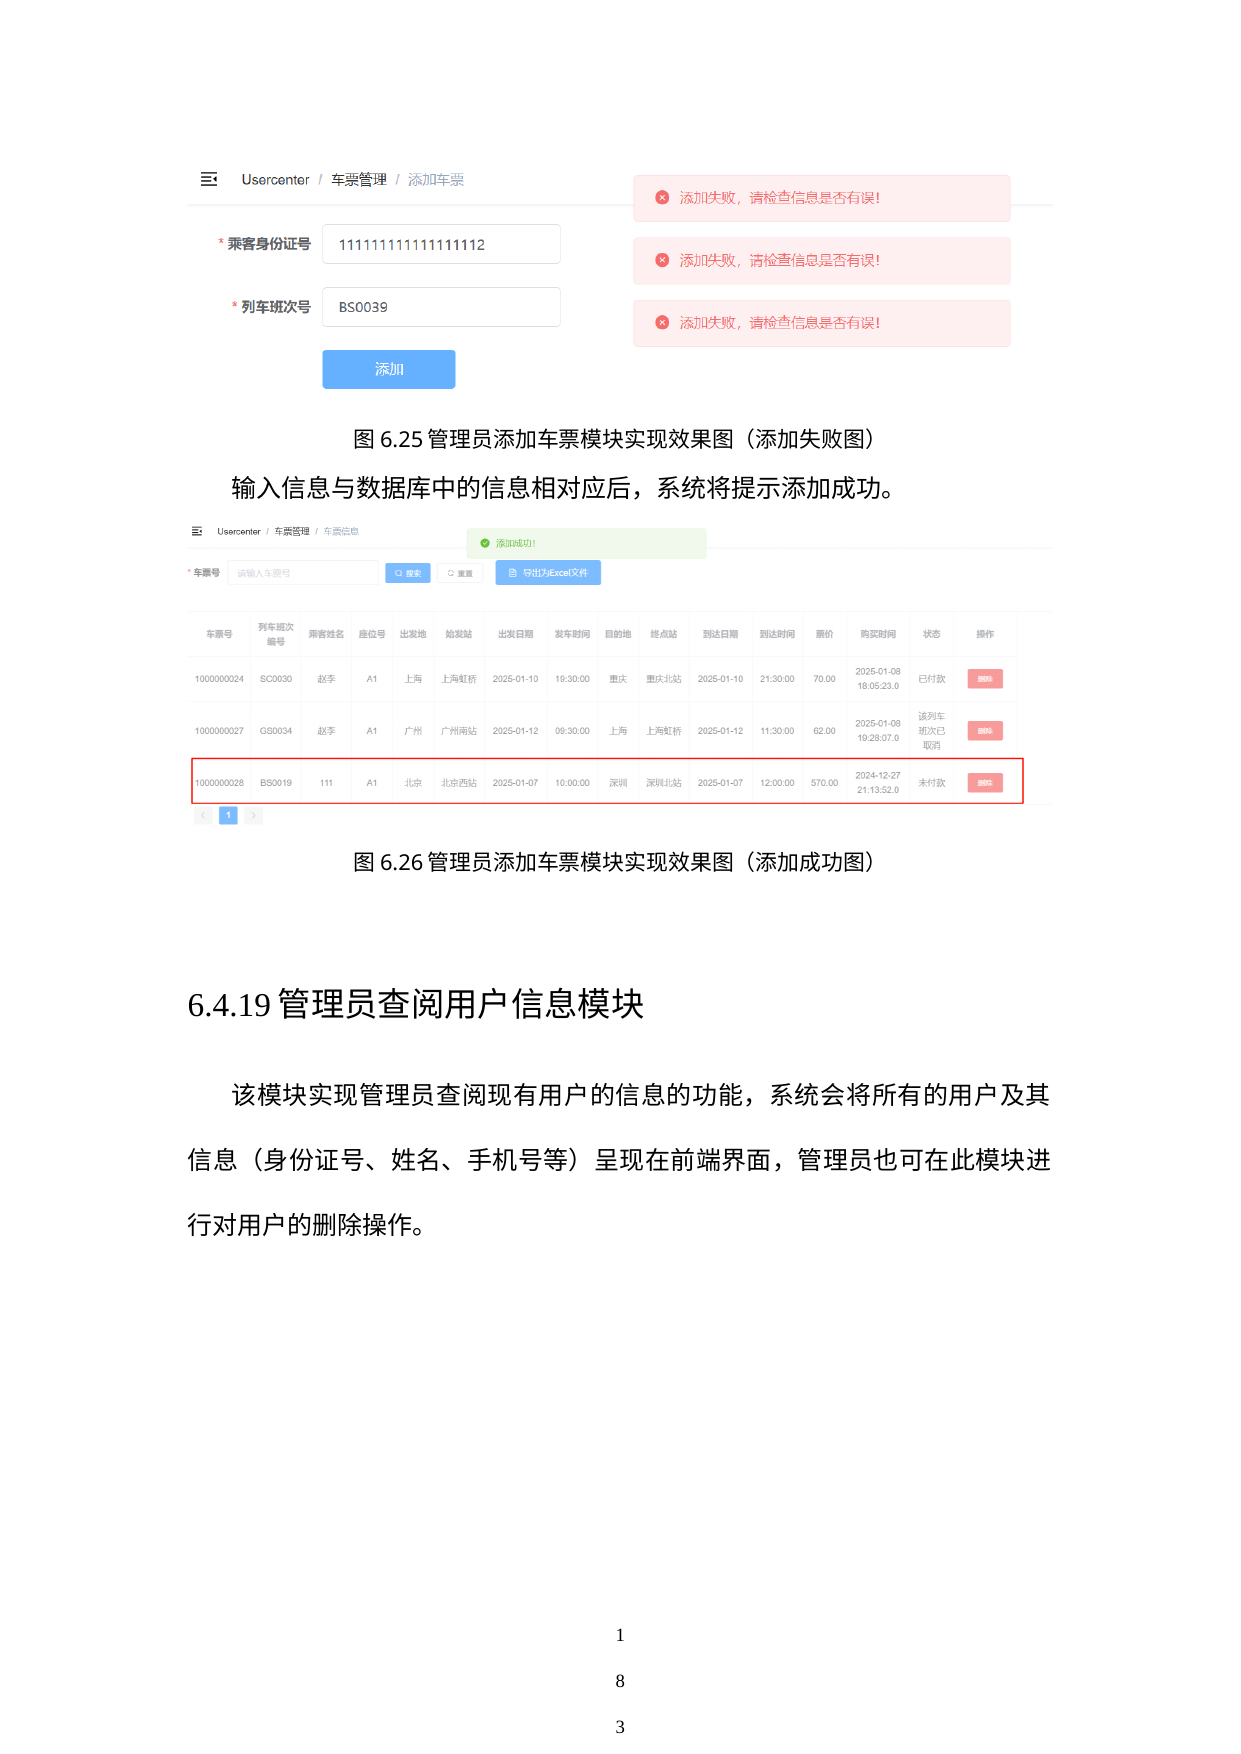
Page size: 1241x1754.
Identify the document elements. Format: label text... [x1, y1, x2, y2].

picture [187, 162, 1054, 417]
text 该模块实现管理员查阅现有用户的信息的功能，系统会将所有的用户及其信息（身份证号、姓名、手机号等）呈现在前端界面，管理员也可在此模块进行对用户的删除操作。 [187, 1061, 1053, 1256]
text 图6.25管理员添加车票模块实现效果图（添加失败图） [187, 422, 1053, 454]
subtitle 6.4.19管理员查阅用户信息模块 [187, 969, 1053, 1034]
text 输入信息与数据库中的信息相对应后，系统将提示添加成功。 [187, 454, 1053, 519]
picture [187, 519, 1053, 833]
text 图6.26管理员添加车票模块实现效果图（添加成功图） [187, 844, 1053, 877]
